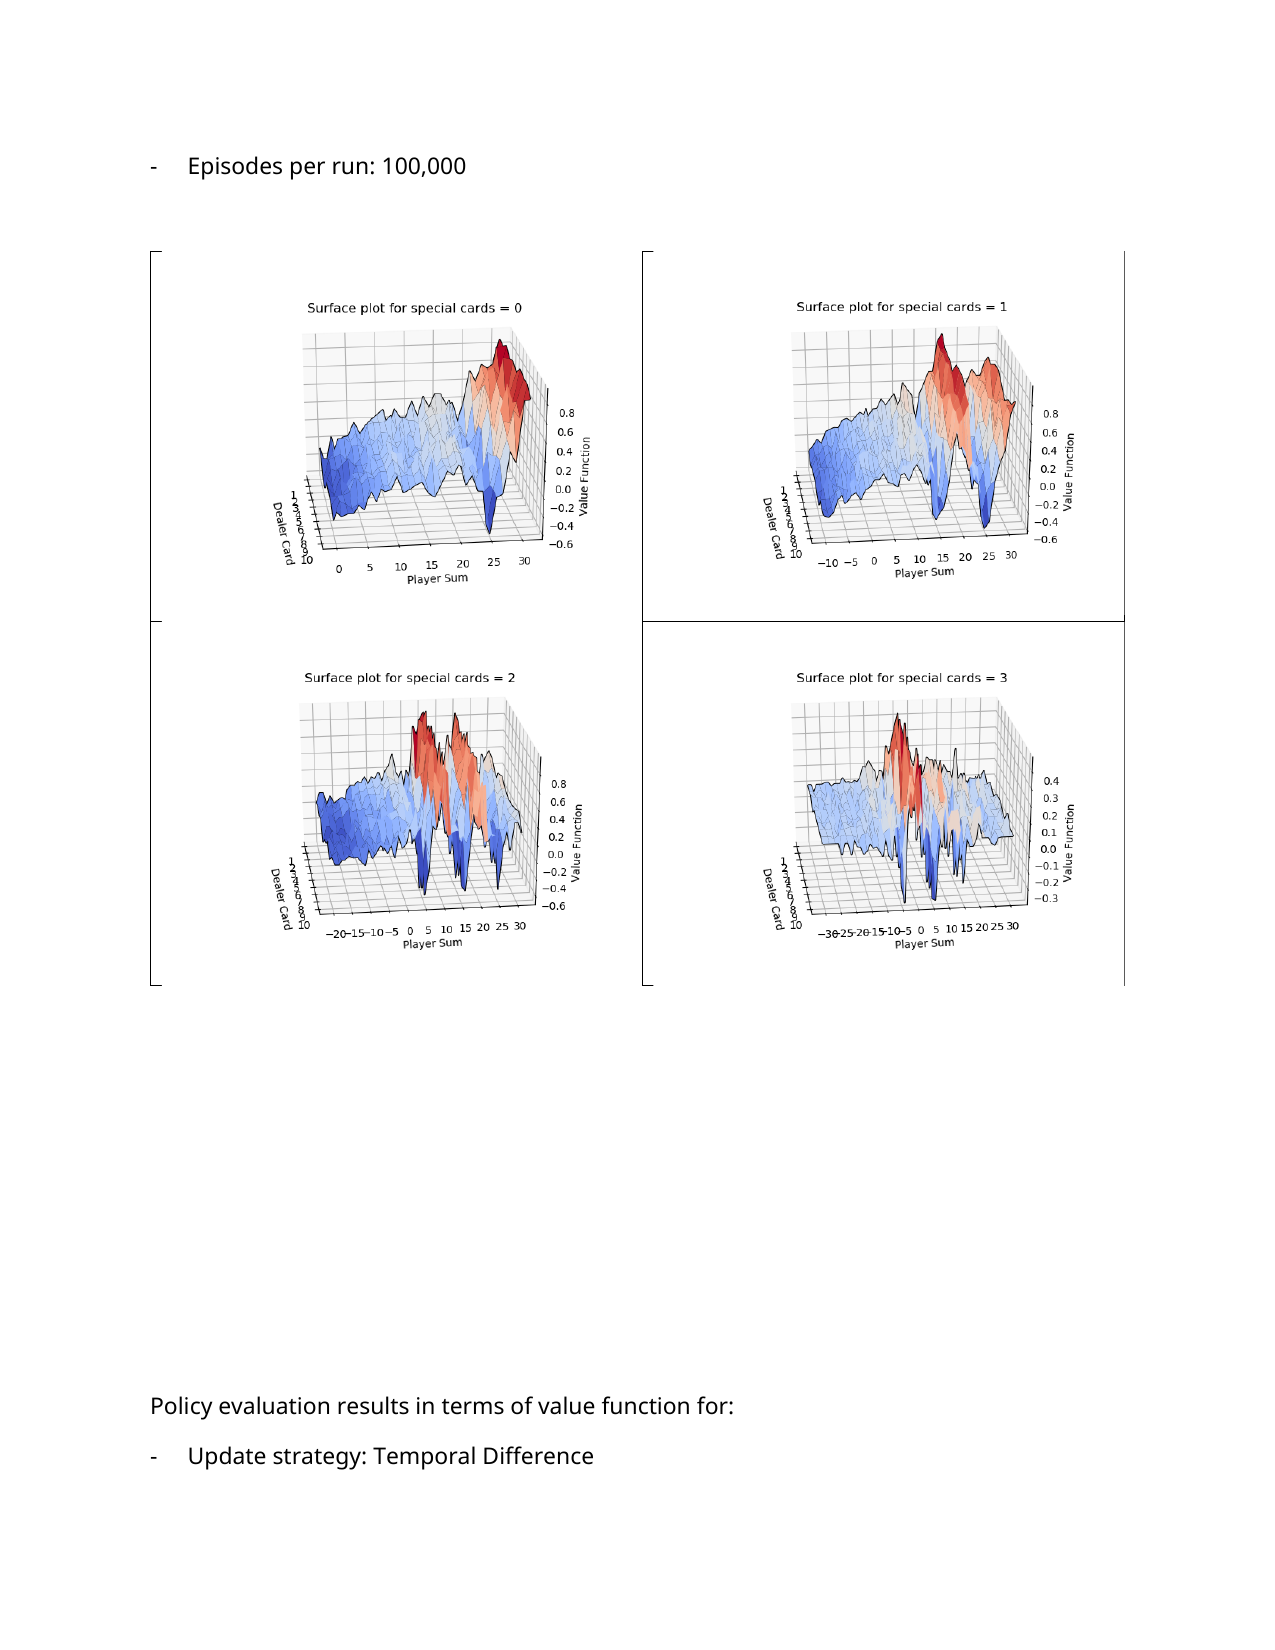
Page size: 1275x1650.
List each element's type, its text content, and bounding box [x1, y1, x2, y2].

list Update strategy: Temporal Difference [150, 1440, 1125, 1471]
picture [161, 251, 642, 986]
table_cell [151, 622, 161, 985]
table_header [151, 252, 161, 621]
picture [653, 251, 1125, 615]
table_cell [643, 622, 653, 985]
text Policy evaluation results in terms of value function for: [150, 1390, 1125, 1421]
table_header [643, 252, 1124, 621]
list Episodes per run: 100,000 [150, 150, 1125, 181]
picture [653, 622, 1125, 986]
